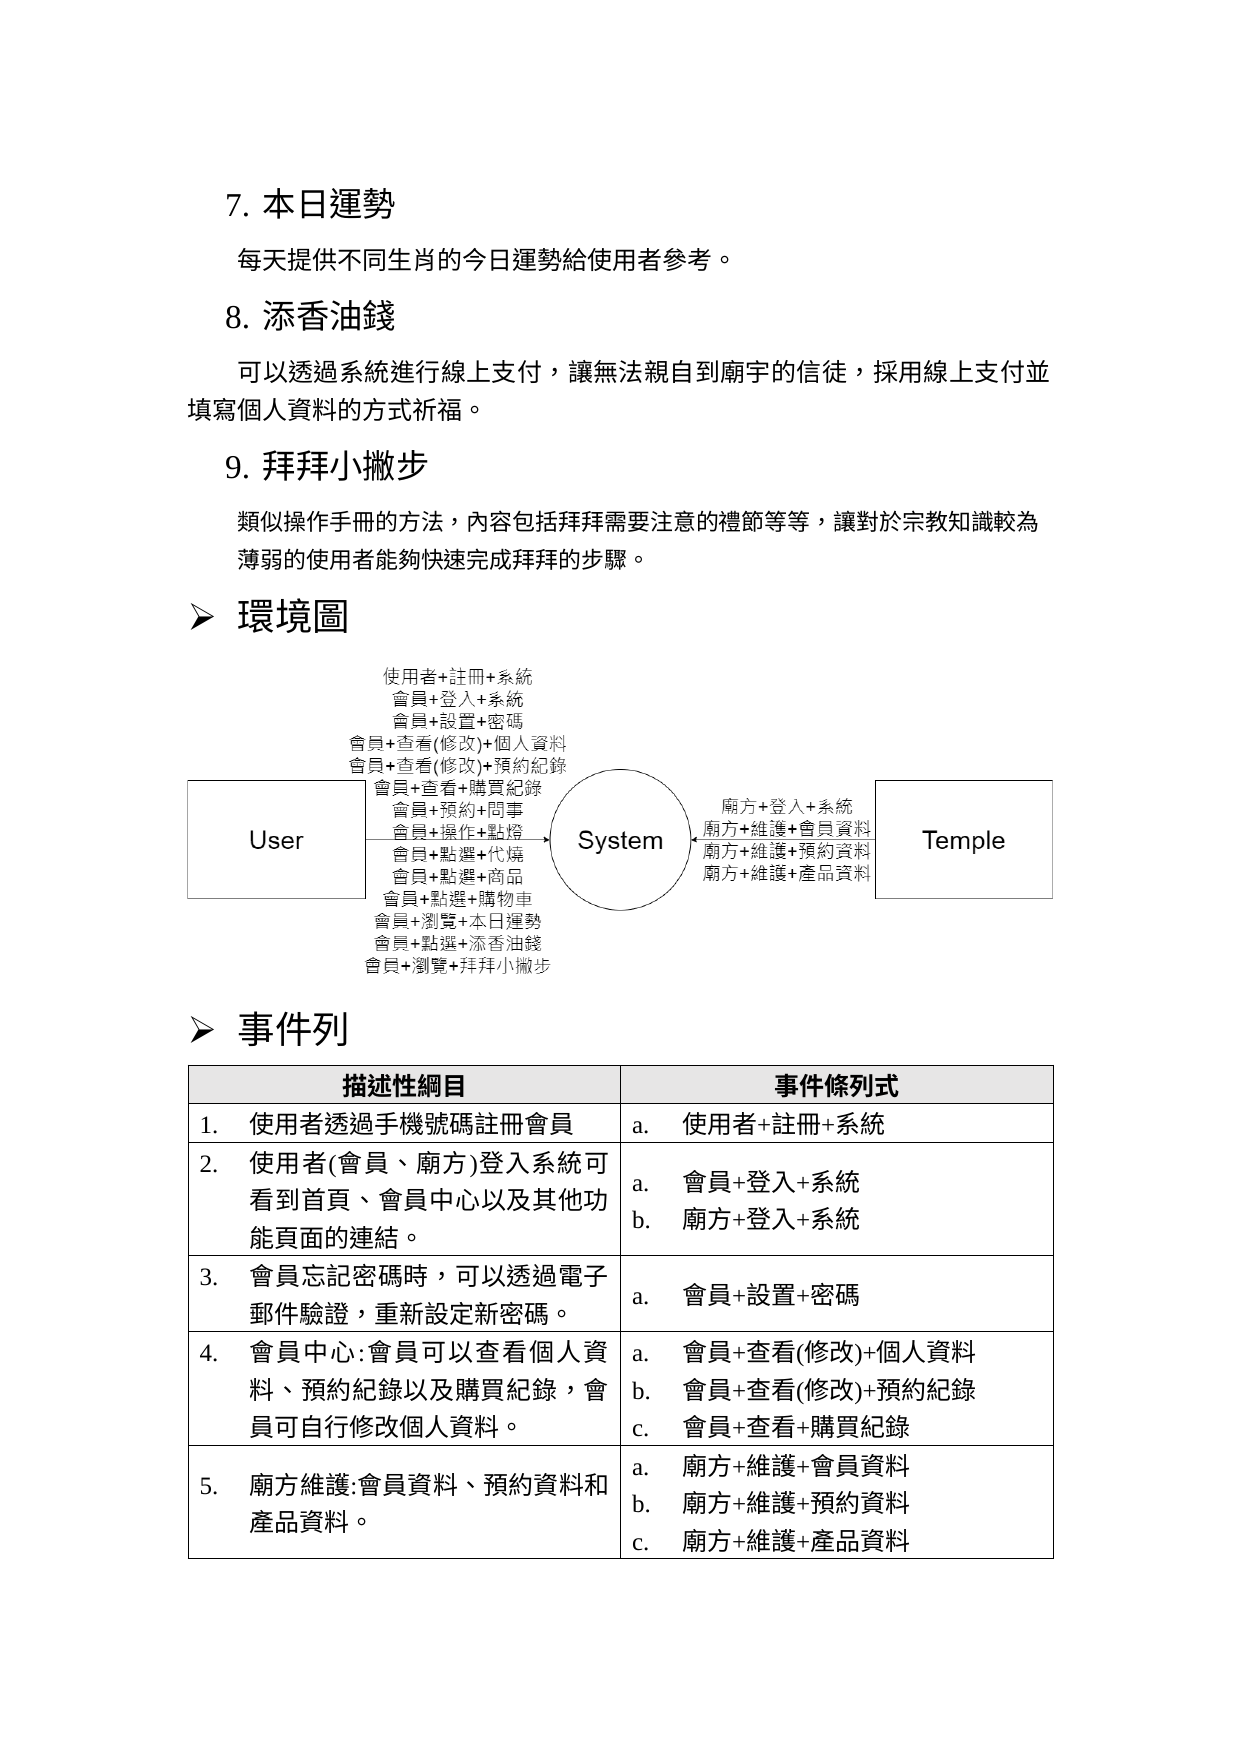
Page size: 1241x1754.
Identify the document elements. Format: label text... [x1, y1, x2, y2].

list 事件列 [187, 989, 1053, 1064]
table_header 事件條列式 [621, 1066, 1053, 1103]
list 添香油錢 [225, 277, 1053, 352]
table_cell 使用者(會員、廟方)登入系統可看到首頁、會員中心以及其他功能頁面的連結。 [189, 1143, 620, 1255]
table_cell 會員+設置+密碼 [621, 1256, 1053, 1331]
table_header 描述性綱目 [189, 1066, 620, 1103]
table_cell 會員忘記密碼時，可以透過電子郵件驗證，重新設定新密碼。 [189, 1256, 620, 1331]
table_cell 廟方+維護+會員資料 廟方+維護+預約資料 廟方+維護+產品資料 [621, 1446, 1053, 1558]
table_cell 會員中心:會員可以查看個人資料、預約紀錄以及購買紀錄，會員可自行修改個人資料。 [189, 1332, 620, 1445]
list 環境圖 [187, 577, 1053, 652]
table_cell 使用者+註冊+系統 [621, 1104, 1053, 1142]
text 每天提供不同生肖的今日運勢給使用者參考。 [187, 239, 1053, 277]
list 拜拜小撇步 [225, 427, 1053, 502]
table_cell 廟方維護:會員資料、預約資料和產品資料。 [189, 1446, 620, 1558]
text 可以透過系統進行線上支付，讓無法親自到廟宇的信徒，採用線上支付並填寫個人資料的方式祈福。 [187, 352, 1053, 427]
picture [187, 665, 1053, 976]
table_cell 會員+登入+系統 廟方+登入+系統 [621, 1143, 1053, 1255]
list 本日運勢 [225, 164, 1053, 239]
text 類似操作手冊的方法，內容包括拜拜需要注意的禮節等等，讓對於宗教知識較為薄弱的使用者能夠快速完成拜拜的步驟。 [237, 502, 1053, 577]
table_cell 使用者透過手機號碼註冊會員 [189, 1104, 620, 1142]
table_cell 會員+查看(修改)+個人資料 會員+查看(修改)+預約紀錄 會員+查看+購買紀錄 [621, 1332, 1053, 1445]
